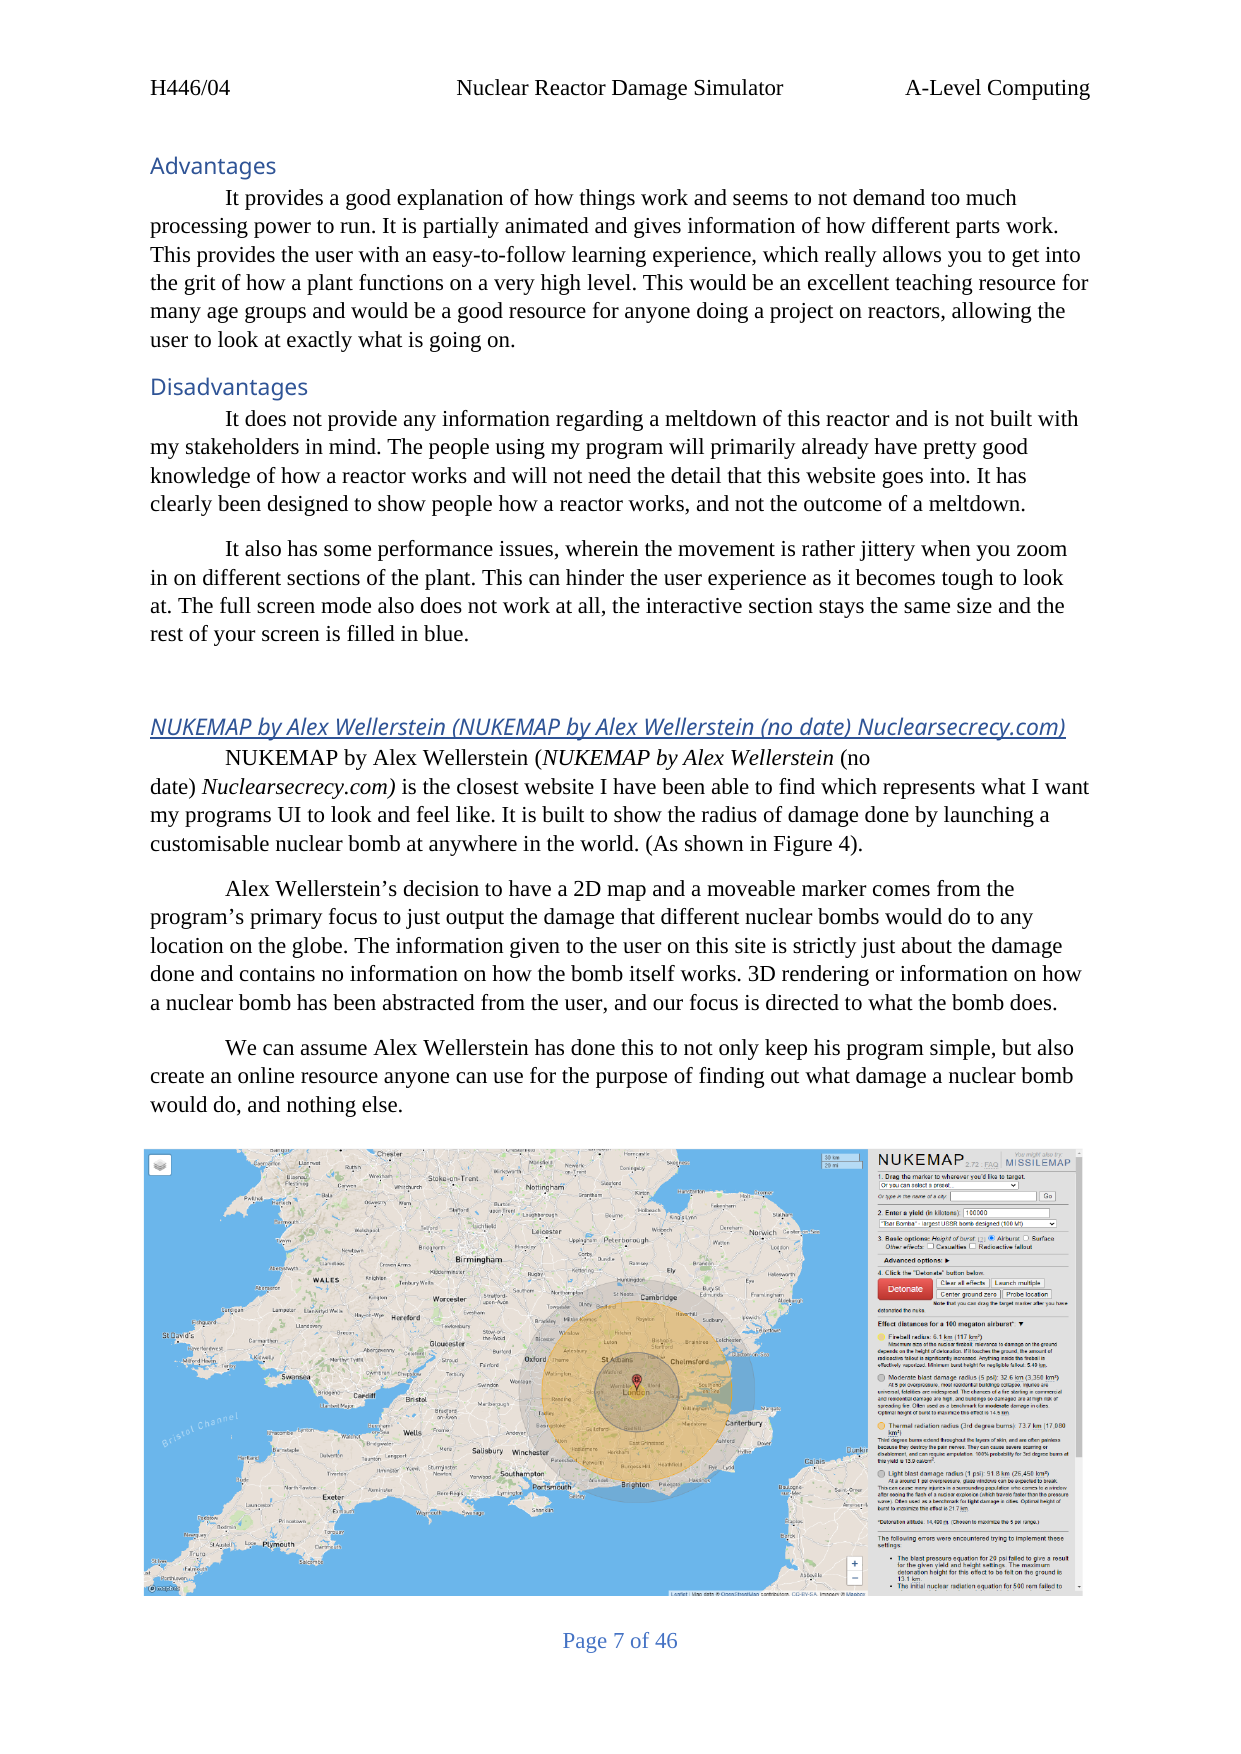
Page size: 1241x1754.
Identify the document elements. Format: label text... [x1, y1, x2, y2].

subtitle Advantages [150, 150, 1090, 181]
subtitle Disadvantages [150, 371, 1090, 402]
subtitle NUKEMAP by Alex Wellerstein (NUKEMAP by Alex Wellerstein (no date) Nuclearsecrecy.com) [150, 711, 1090, 742]
text It also has some performance issues, wherein the movement is rather jittery when you zoom in on different sections of the plant. This can hinder the user experience as it becomes tough to look at. The full screen mode also does not work at all, the interactive section stays the same size and the rest of your screen is filled in blue. [150, 535, 1090, 647]
text Alex Wellerstein’s decision to have a 2D map and a moveable marker comes from the program’s primary focus to just output the damage that different nuclear bombs would do to any location on the globe. The information given to the user on this site is strictly just about the damage done and contains no information on how the bomb itself works. 3D rendering or information on how a nuclear bomb has been abstracted from the user, and our focus is directed to what the bomb does. [150, 875, 1090, 1015]
text NUKEMAP by Alex Wellerstein (NUKEMAP by Alex Wellerstein (no date) Nuclearsecrecy.com) is the closest website I have been able to find which represents what I want my programs UI to look and feel like. It is built to show the radius of damage done by launching a customisable nuclear bomb at anywhere in the world. (As shown in Figure 4). [150, 744, 1090, 856]
text It provides a good explanation of how things work and seems to not demand too much processing power to run. It is partially animated and gives information of how different parts work. This provides the user with an easy-to-follow learning experience, which really allows you to get into the grit of how a plant functions on a very high level. This would be an excellent teaching resource for many age groups and would be a good resource for anyone doing a project on reactors, allowing the user to look at exactly what is going on. [150, 184, 1090, 352]
text We can assume Alex Wellerstein has done this to not only keep his program simple, but also create an online resource anyone can use for the purpose of finding out what damage a nuclear bomb would do, and nothing else. [150, 1034, 1090, 1117]
picture [143, 1148, 1083, 1596]
text It does not provide any information regarding a meltdown of this reactor and is not built with my stakeholders in mind. The people using my program will primarily already have pretty good knowledge of how a reactor works and will not need the detail that this website goes into. It has clearly been designed to show people how a reactor works, and not the outcome of a meltdown. [150, 405, 1090, 516]
